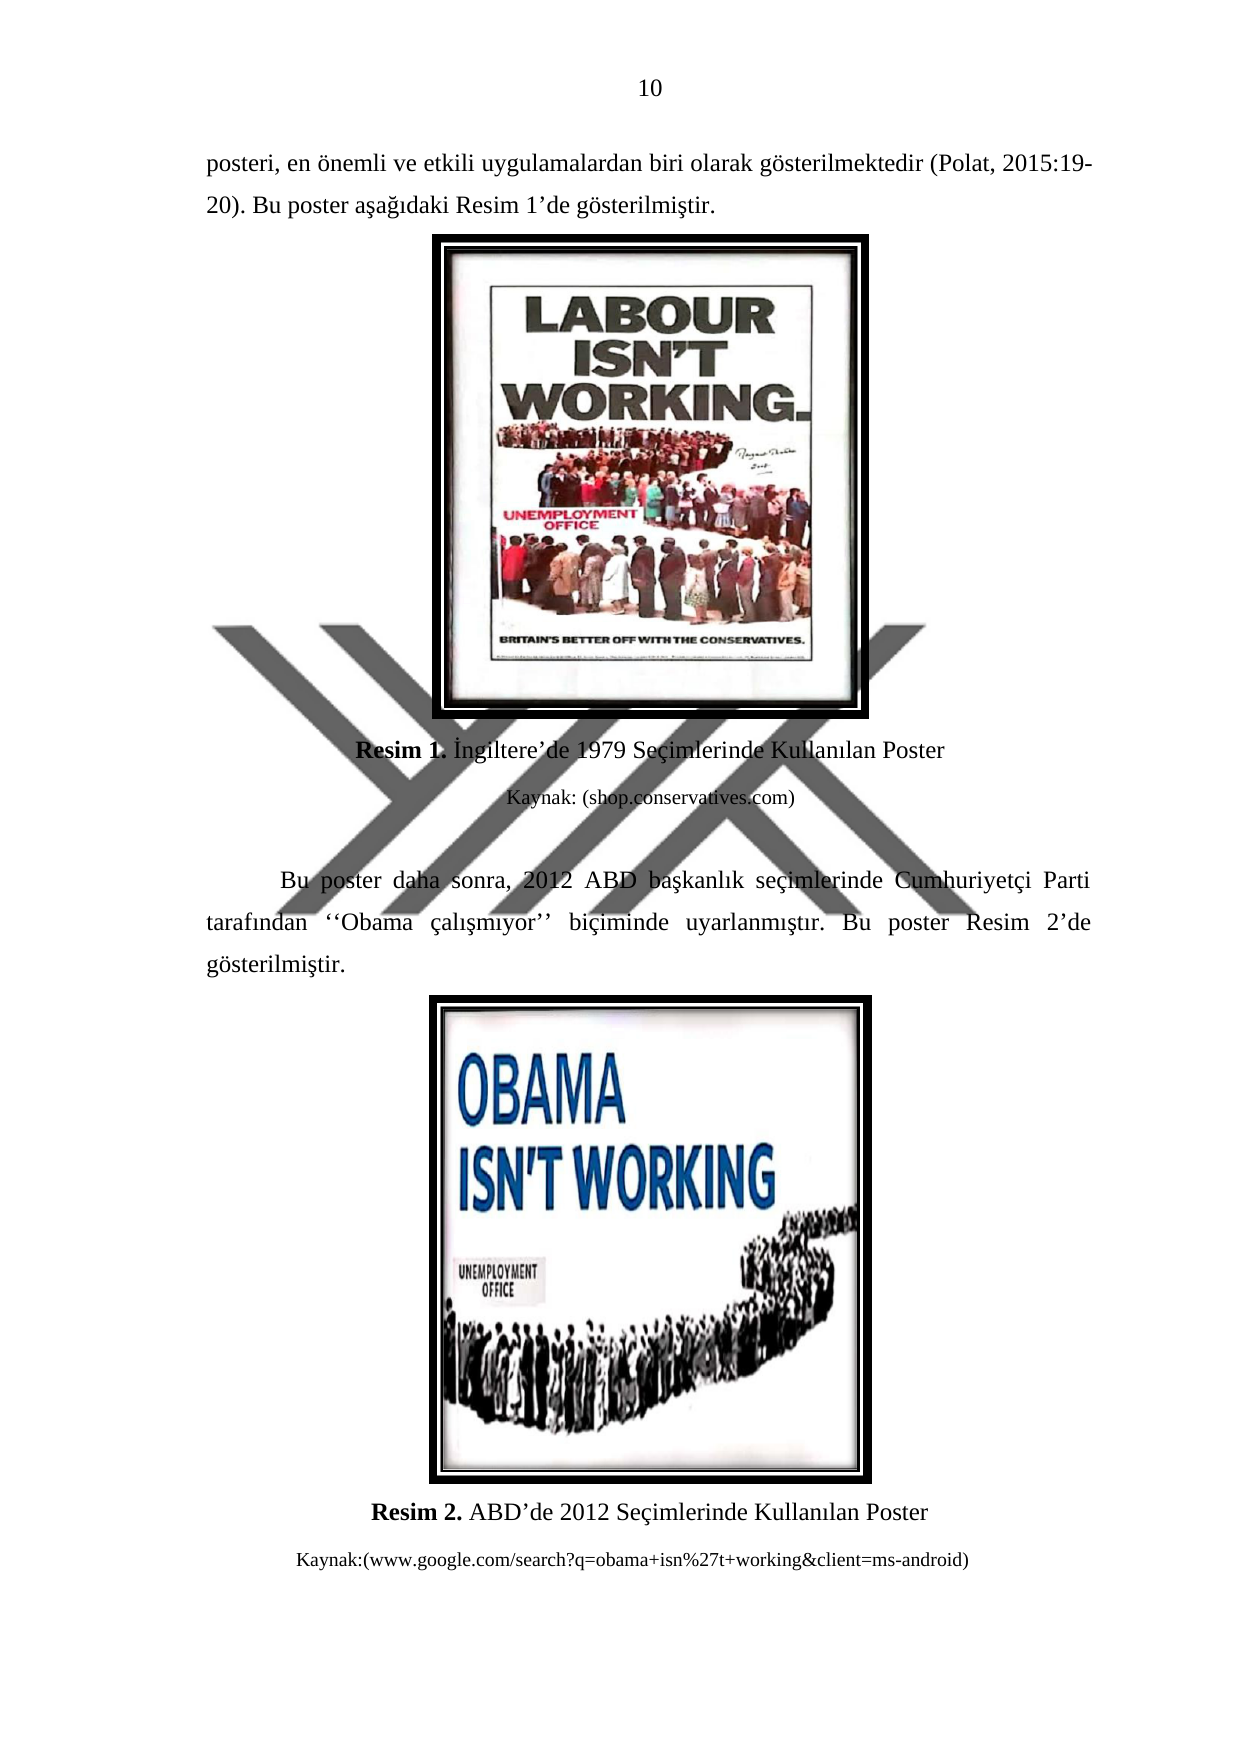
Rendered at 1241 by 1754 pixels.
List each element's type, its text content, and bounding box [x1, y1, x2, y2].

text Bu poster daha sonra, 2012 ABD başkanlık seçimlerinde Cumhuriyetçi Parti tarafından ‘‘Obama çalışmıyor’’ biçiminde uyarlanmıştır. Bu poster Resim 2’de gösterilmiştir. [206, 865, 1092, 978]
picture [426, 992, 873, 1486]
text Kaynak: (shop.conservatives.com) [506, 785, 1094, 809]
text Kaynak:(www.google.com/search?q=obama+isn%27t+working&client=ms-android) [296, 1548, 1094, 1571]
text Resim 2. ABD’de 2012 Seçimlerinde Kullanılan Poster [371, 1497, 1094, 1526]
picture [208, 764, 980, 865]
text 10 [637, 73, 1094, 101]
text Resim 1. İngiltere’de 1979 Seçimlerinde Kullanılan Poster [150, 735, 1150, 764]
text posteri, en önemli ve etkili uygulamalardan biri olarak gösterilmektedir (Polat, 2015:19-20). Bu poster aşağıdaki Resim 1’de gösterilmiştir. [206, 148, 1094, 219]
picture [208, 232, 980, 735]
